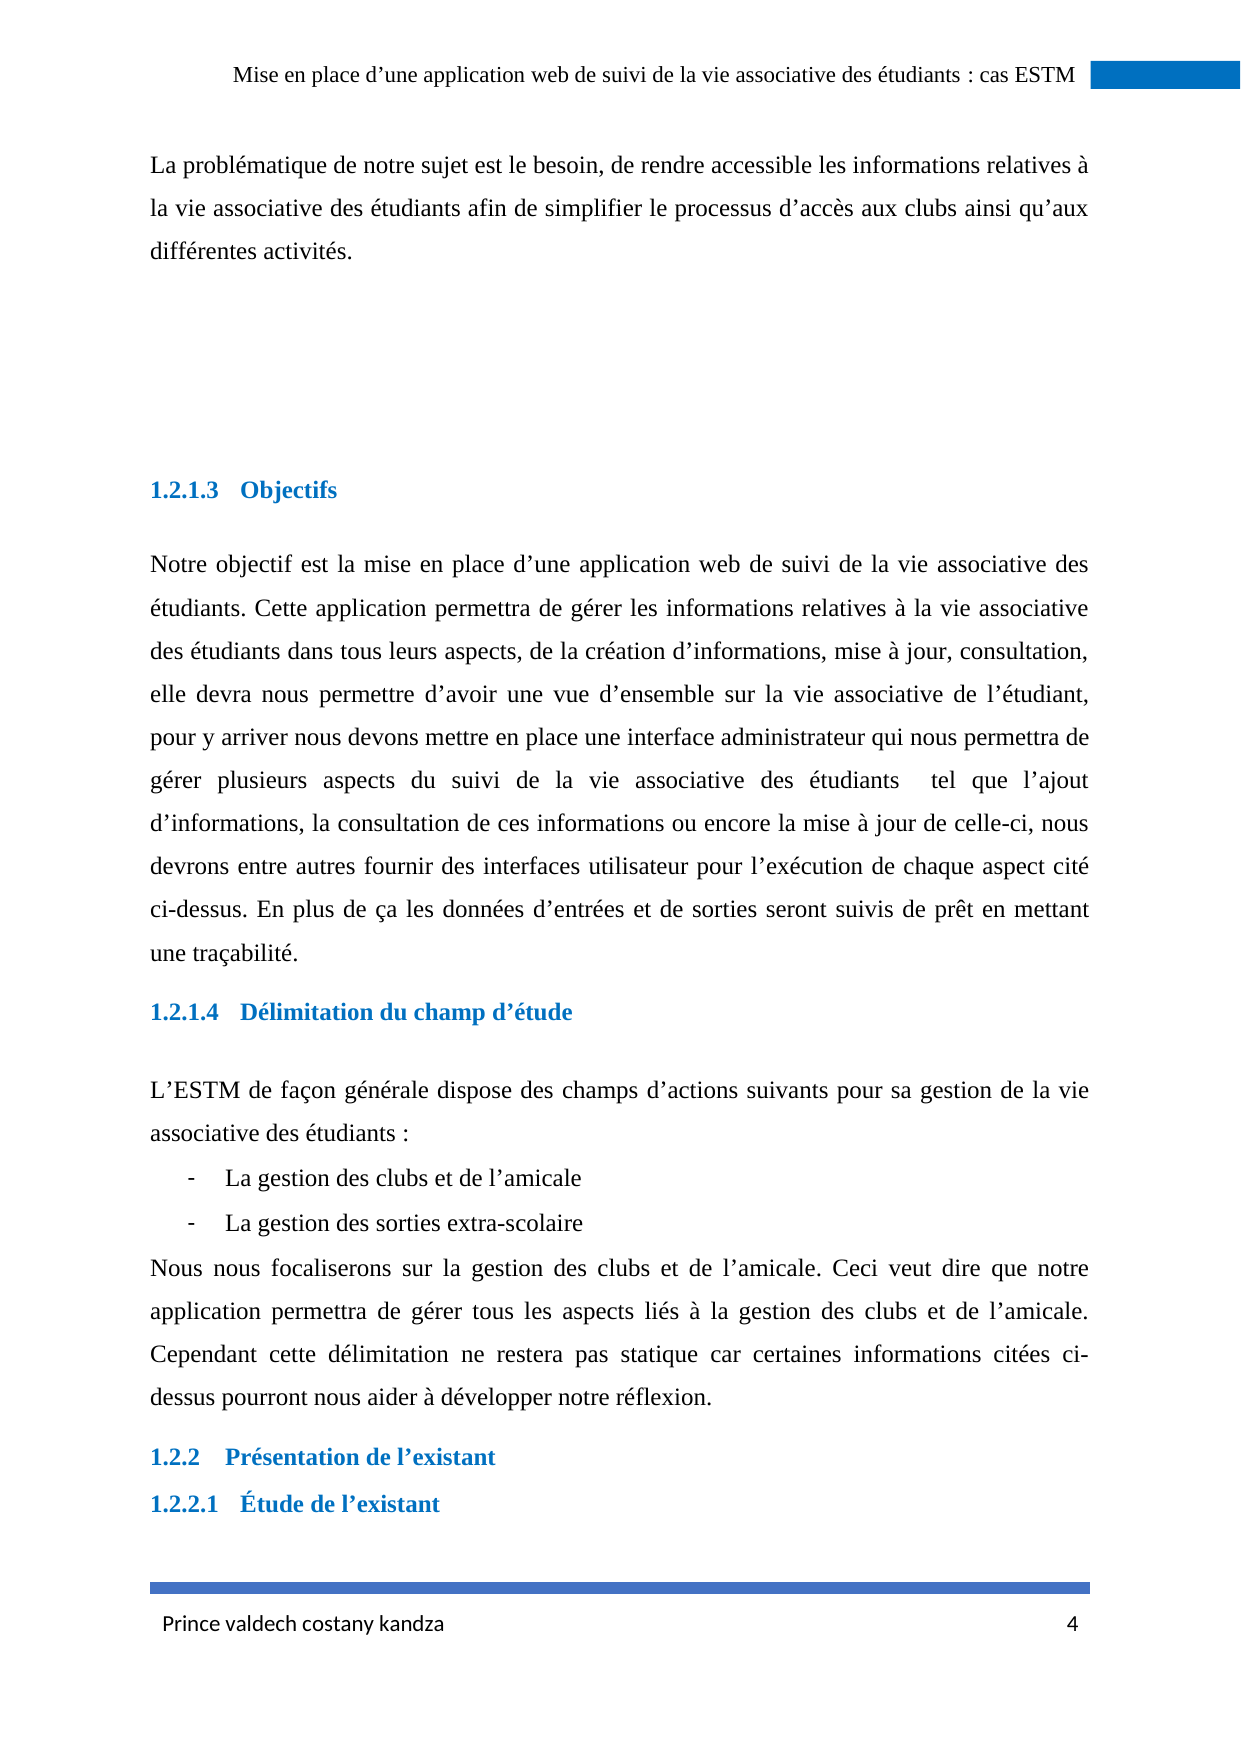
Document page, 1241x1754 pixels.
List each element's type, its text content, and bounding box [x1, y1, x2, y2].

subtitle Étude de l’existant [150, 1489, 1090, 1518]
list La gestion des sorties extra-scolaire [187, 1207, 1090, 1238]
list La gestion des clubs et de l’amicale [187, 1162, 1090, 1192]
subtitle Objectifs [150, 475, 1090, 504]
list Notre objectif est la mise en place d’une application web de suivi de la vie associative des étudiants. Cette application permettra de gérer les informations relatives à la vie associative des étudiants dans tous leurs aspects, de la création d’informations, mise à jour, consultation, elle devra nous permettre d’avoir une vue d’ensemble sur la vie associative de l’étudiant, pour y arriver nous devons mettre en place une interface administrateur qui nous permettra de gérer plusieurs aspects du suivi de la vie associative des étudiants tel que l’ajout d’informations, la consultation de ces informations ou encore la mise à jour de celle-ci, nous devrons entre autres fournir des interfaces utilisateur pour l’exécution de chaque aspect cité ci-dessus. En plus de ça les données d’entrées et de sorties seront suivis de prêt en mettant une traçabilité. [150, 549, 1090, 966]
subtitle Présentation de l’existant [150, 1442, 1090, 1471]
subtitle Délimitation du champ d’étude [150, 997, 1090, 1026]
list Nous nous focaliserons sur la gestion des clubs et de l’amicale. Ceci veut dire que notre application permettra de gérer tous les aspects liés à la gestion des clubs et de l’amicale. Cependant cette délimitation ne restera pas statique car certaines informations citées ci-dessus pourront nous aider à développer notre réflexion. [150, 1253, 1090, 1411]
text La problématique de notre sujet est le besoin, de rendre accessible les informations relatives à la vie associative des étudiants afin de simplifier le processus d’accès aux clubs ainsi qu’aux différentes activités. [150, 150, 1090, 265]
list L’ESTM de façon générale dispose des champs d’actions suivants pour sa gestion de la vie associative des étudiants : [150, 1075, 1090, 1147]
